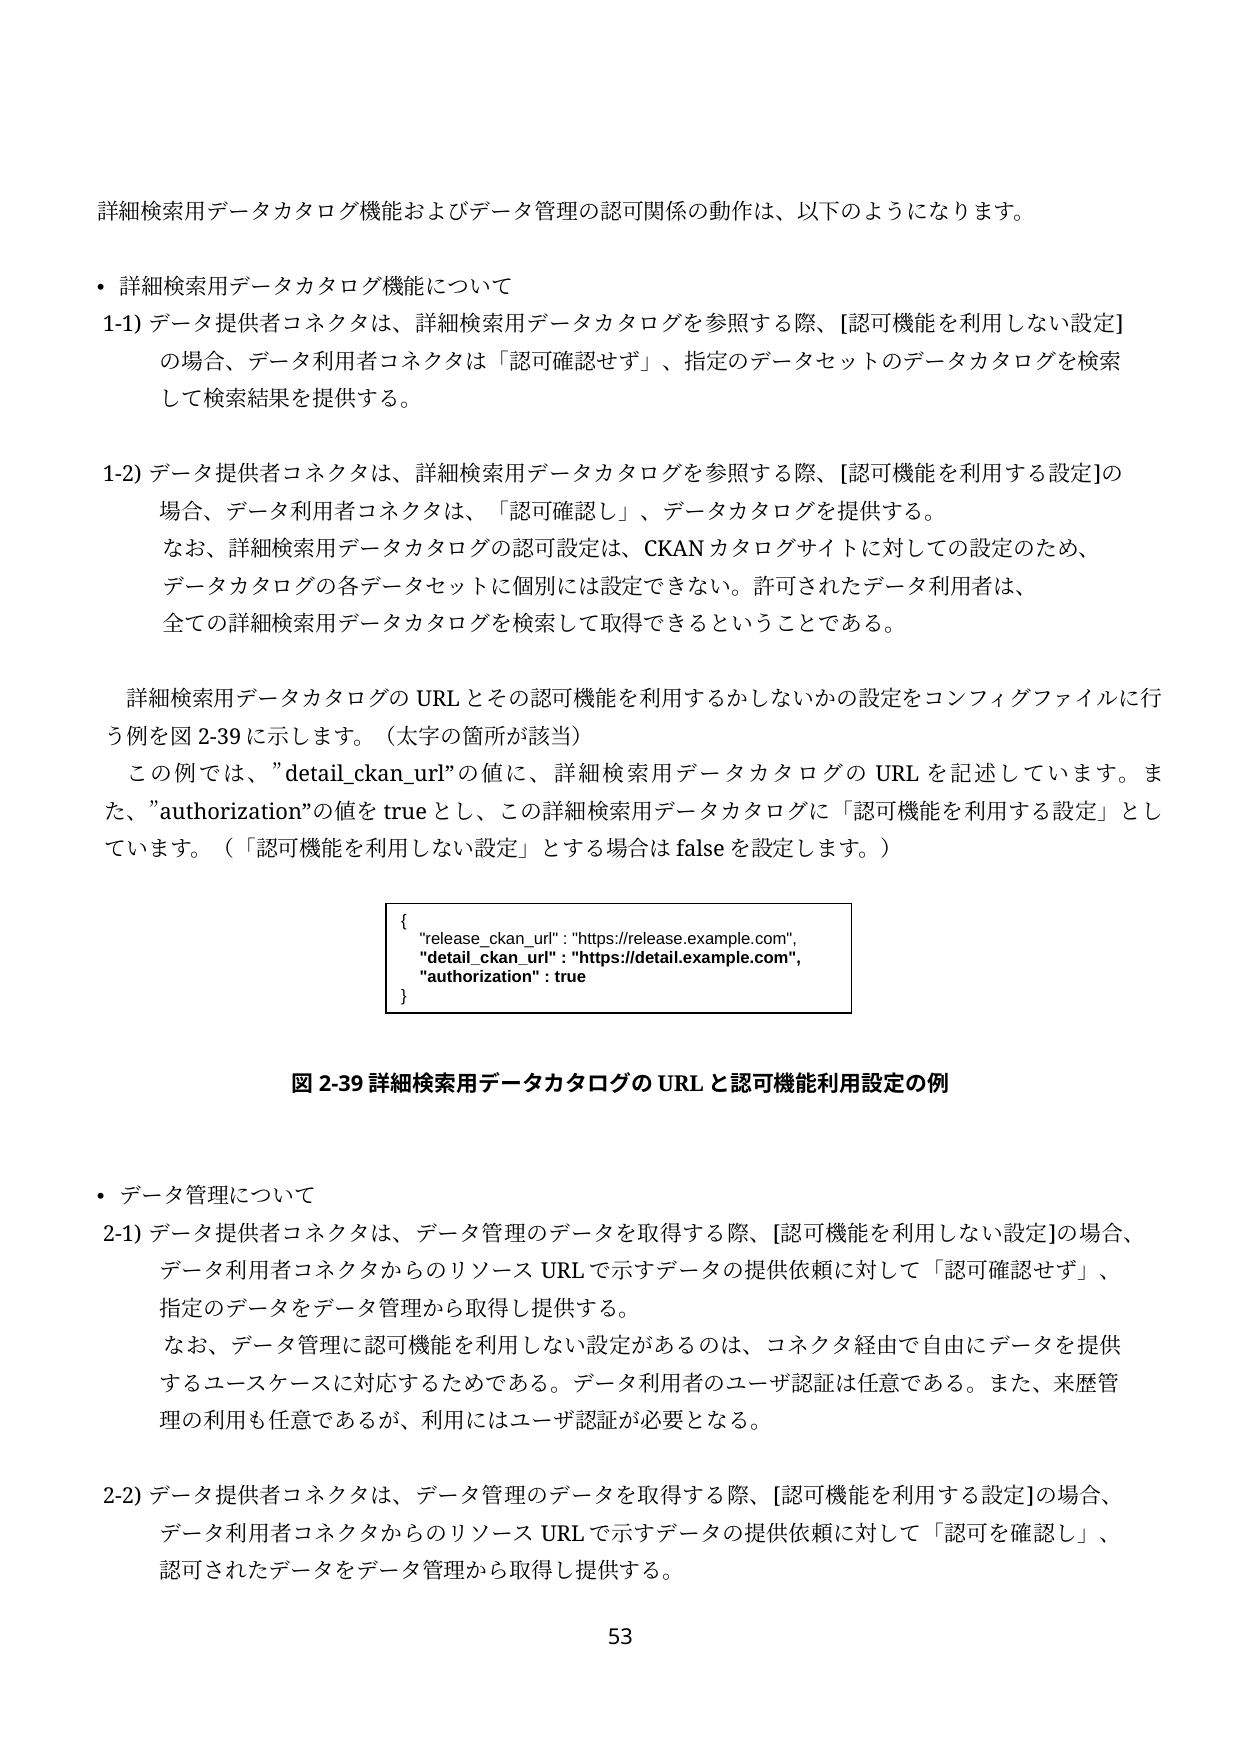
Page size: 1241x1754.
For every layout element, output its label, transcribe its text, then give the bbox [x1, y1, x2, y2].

text 2-1) データ提供者コネクタは、データ管理のデータを取得する際、[認可機能を利用しない設定]の場合、データ利用者コネクタからのリソースURLで示すデータの提供依頼に対して「認可確認せず」、指定のデータをデータ管理から取得し提供する。 [97, 1213, 1124, 1325]
list データ管理について [97, 1175, 1165, 1213]
text 2-2) データ提供者コネクタは、データ管理のデータを取得する際、[認可機能を利用する設定]の場合、データ利用者コネクタからのリソースURLで示すデータの提供依頼に対して「認可を確認し」、認可されたデータをデータ管理から取得し提供する。 [97, 1475, 1124, 1588]
text 1-2) データ提供者コネクタは、詳細検索用データカタログを参照する際、[認可機能を利用する設定]の場合、データ利用者コネクタは、「認可確認し」、データカタログを提供する。 [97, 453, 1124, 528]
text 1-1) データ提供者コネクタは、詳細検索用データカタログを参照する際、[認可機能を利用しない設定]の場合、データ利用者コネクタは「認可確認せず」、指定のデータセットのデータカタログを検索して検索結果を提供する。 [97, 303, 1124, 416]
text データカタログの各データセットに個別には設定できない。許可されたデータ利用者は、 [97, 566, 1124, 603]
text なお、詳細検索用データカタログの認可設定は、CKANカタログサイトに対しての設定のため、 [97, 528, 1124, 566]
text 全ての詳細検索用データカタログを検索して取得できるということである。 [97, 603, 1124, 641]
text この例では、”detail_ckan_url”の値に、詳細検索用データカタログのURLを記述しています。また、”authorization”の値をtrueとし、この詳細検索用データカタログに「認可機能を利用する設定」としています。（「認可機能を利用しない設定」とする場合はfalseを設定します。） [104, 753, 1165, 866]
text なお、データ管理に認可機能を利用しない設定があるのは、コネクタ経由で自由にデータを提供するユースケースに対応するためである。データ利用者のユーザ認証は任意である。また、来歴管理の利用も任意であるが、利用にはユーザ認証が必要となる。 [159, 1325, 1124, 1438]
text 詳細検索用データカタログ機能およびデータ管理の認可関係の動作は、以下のようになります。 [75, 191, 1165, 228]
list 詳細検索用データカタログ機能について [97, 266, 1165, 303]
